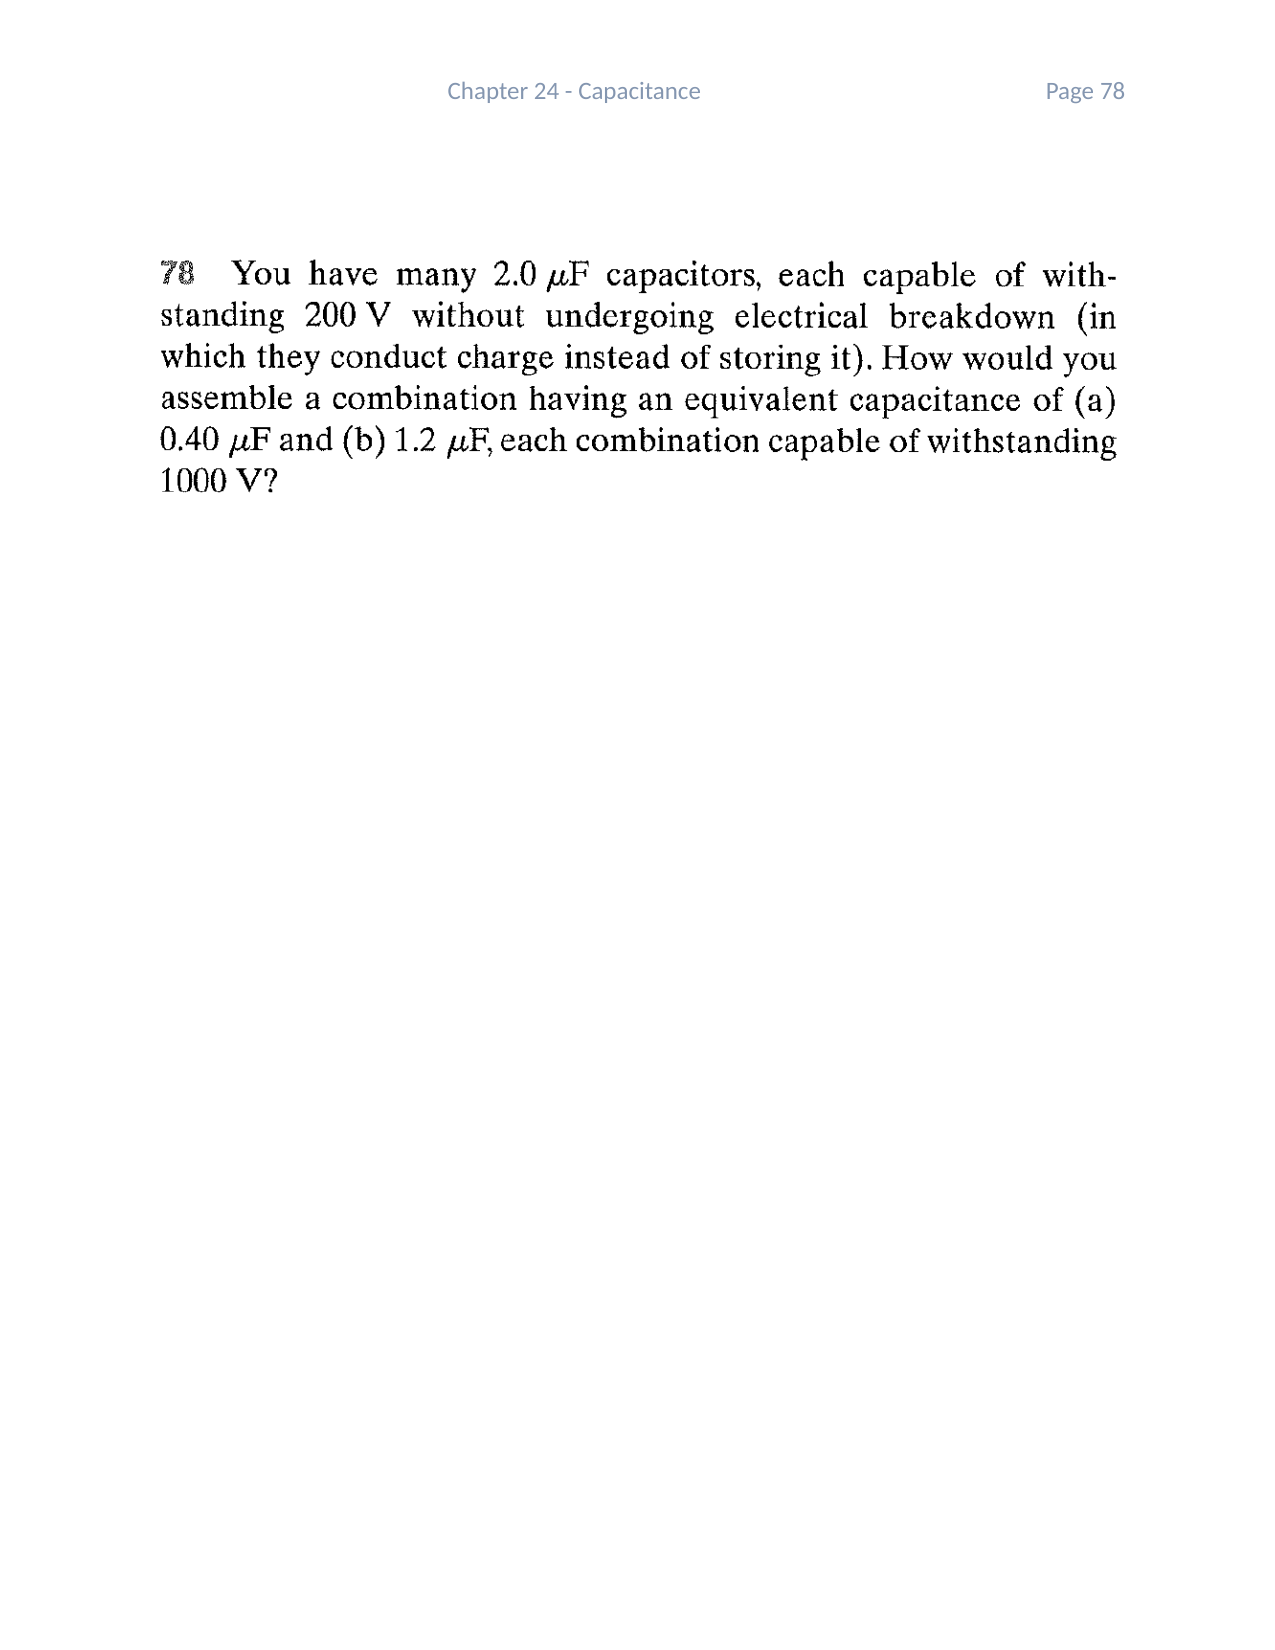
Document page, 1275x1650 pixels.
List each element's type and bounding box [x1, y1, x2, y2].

picture [150, 243, 1125, 506]
